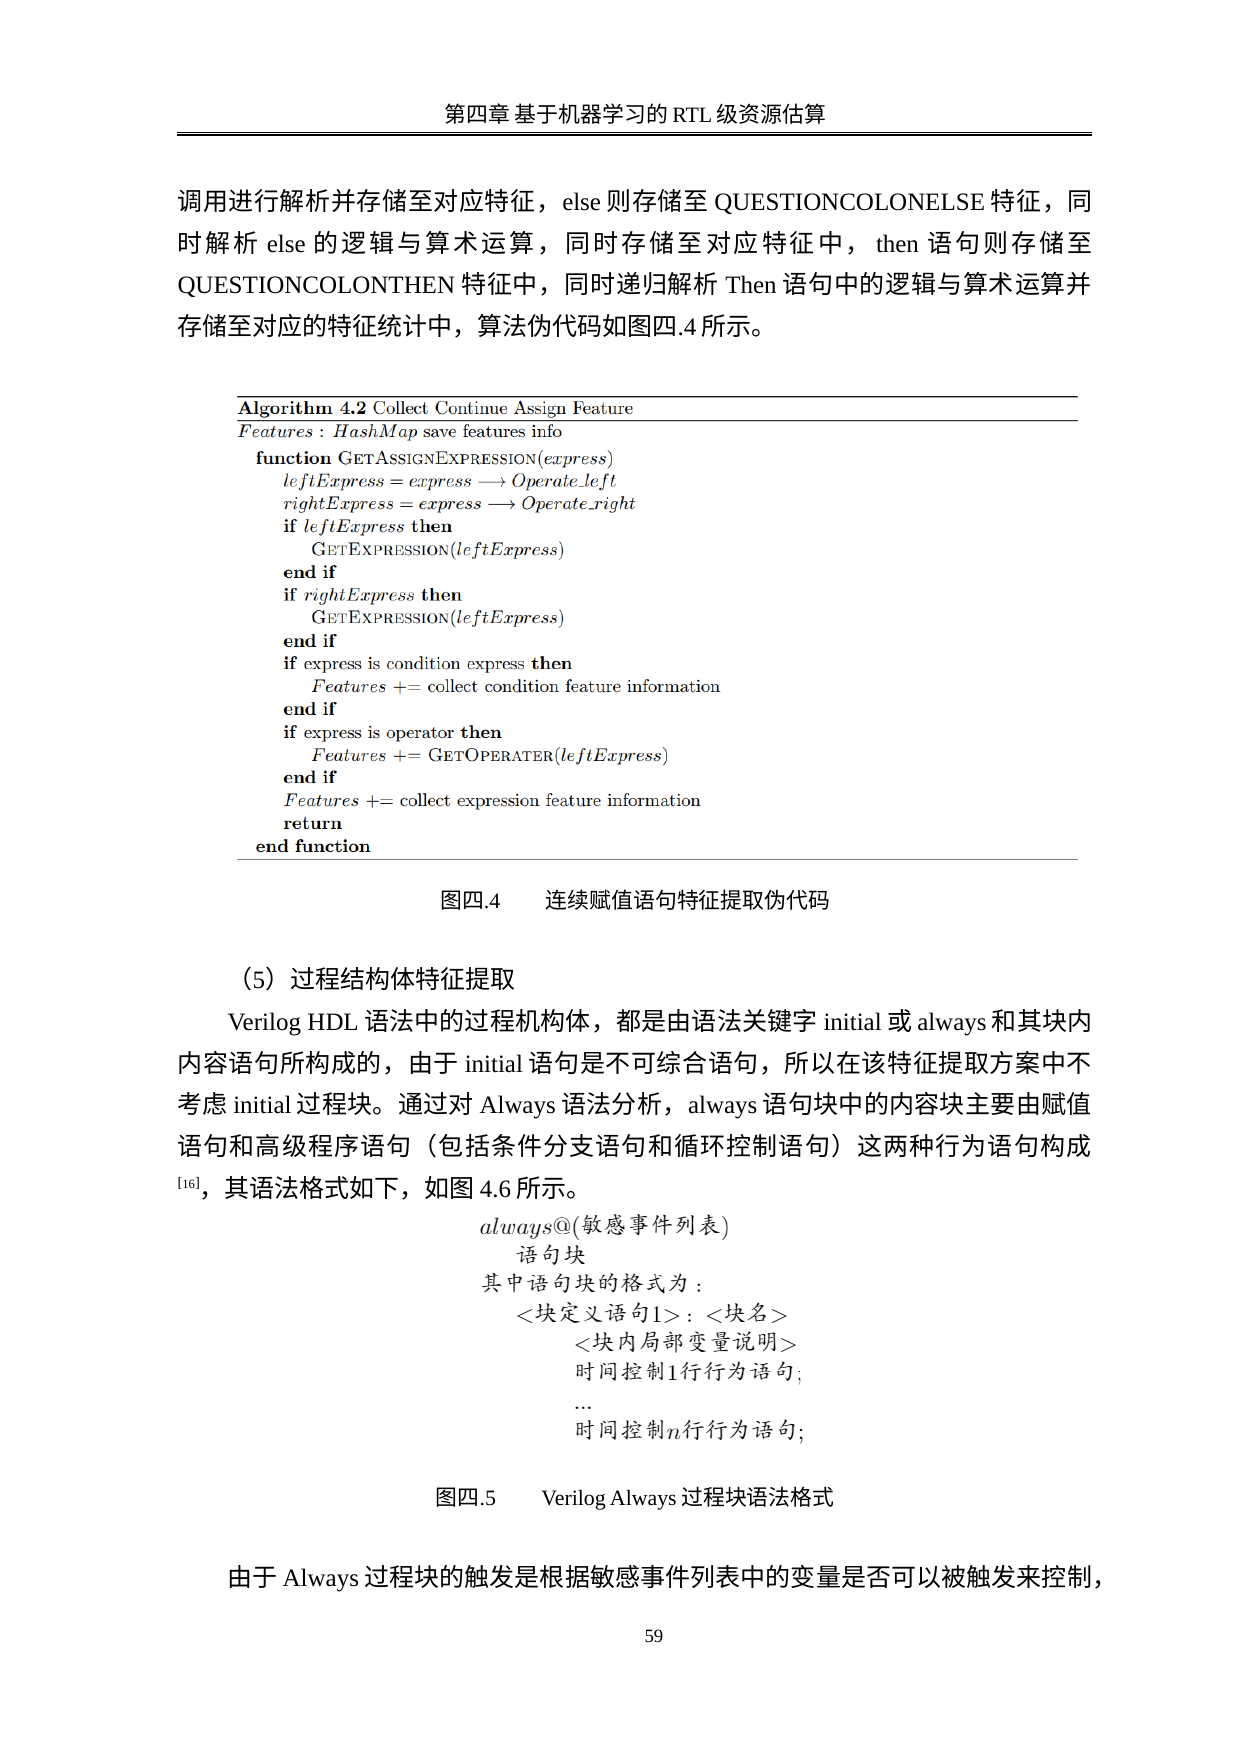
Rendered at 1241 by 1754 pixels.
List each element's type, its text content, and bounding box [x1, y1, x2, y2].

text Verilog Always过程块语法格式 [177, 1480, 1092, 1512]
picture [459, 1205, 835, 1468]
text （5）过程结构体特征提取 [177, 956, 1092, 997]
text 由于Always过程块的触发是根据敏感事件列表中的变量是否可以被触发来控制，敏感事件列表通常可有1个或多个表达式来组成。 [177, 1553, 1092, 1594]
text 连续赋值语句特征提取伪代码 [177, 883, 1092, 915]
picture [227, 385, 1091, 871]
text Verilog HDL语法中的过程机构体，都是由语法关键字initial或always和其块内内容语句所构成的，由于initial语句是不可综合语句，所以在该特征提取方案中不考虑initial过程块。通过对Always语法分析，always语句块中的内容块主要由赋值语句和高级程序语句（包括条件分支语句和循环控制语句）这两种行为语句构成[16]，其语法格式如下，如图4.6所示。 [177, 997, 1092, 1206]
